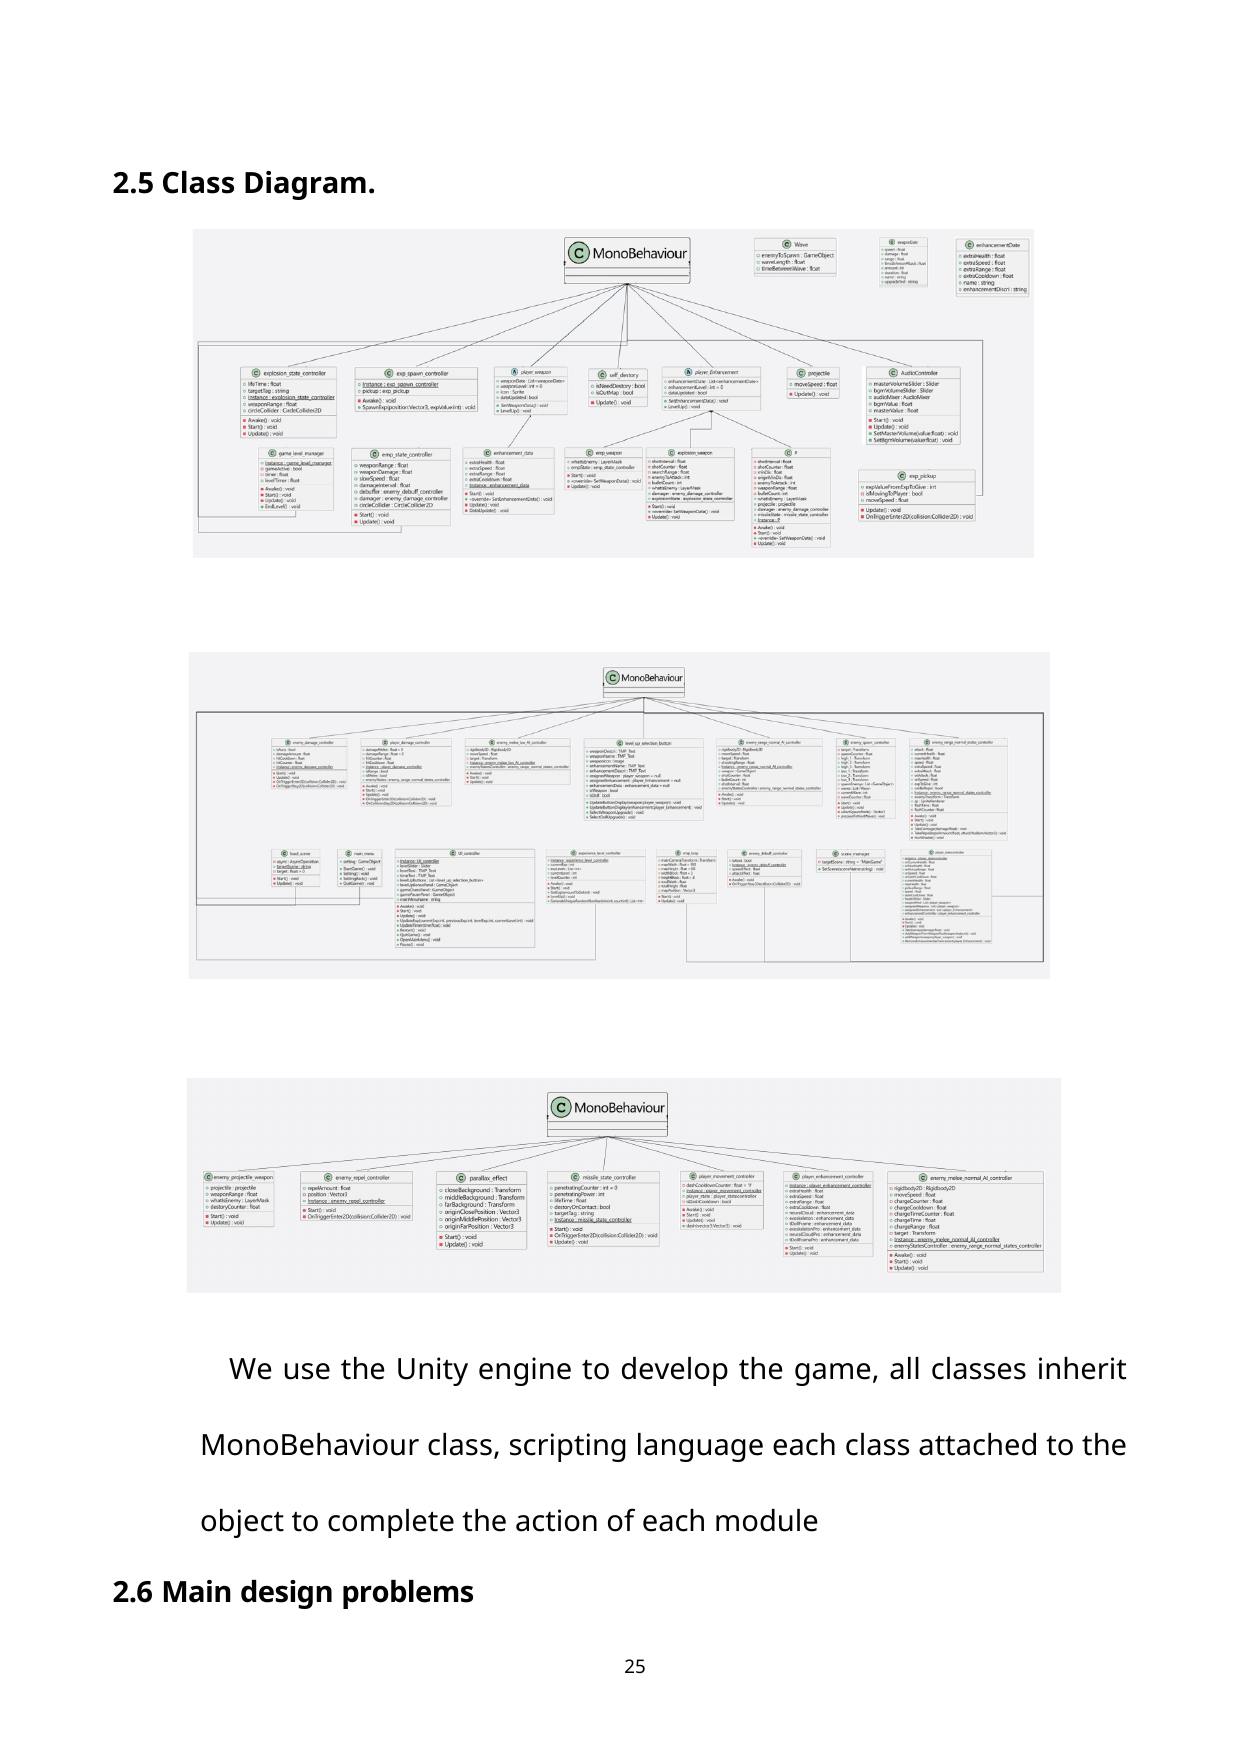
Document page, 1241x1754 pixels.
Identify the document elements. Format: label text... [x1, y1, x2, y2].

text We use the Unity engine to develop the game, all classes inherit MonoBehaviour class, scripting language each class attached to the object to complete the action of each module [200, 1348, 1128, 1539]
subtitle Class Diagram. [112, 163, 1166, 202]
picture [192, 229, 1035, 558]
subtitle Main design problems [112, 1576, 1166, 1609]
picture [186, 1078, 1062, 1293]
picture [188, 652, 1050, 979]
